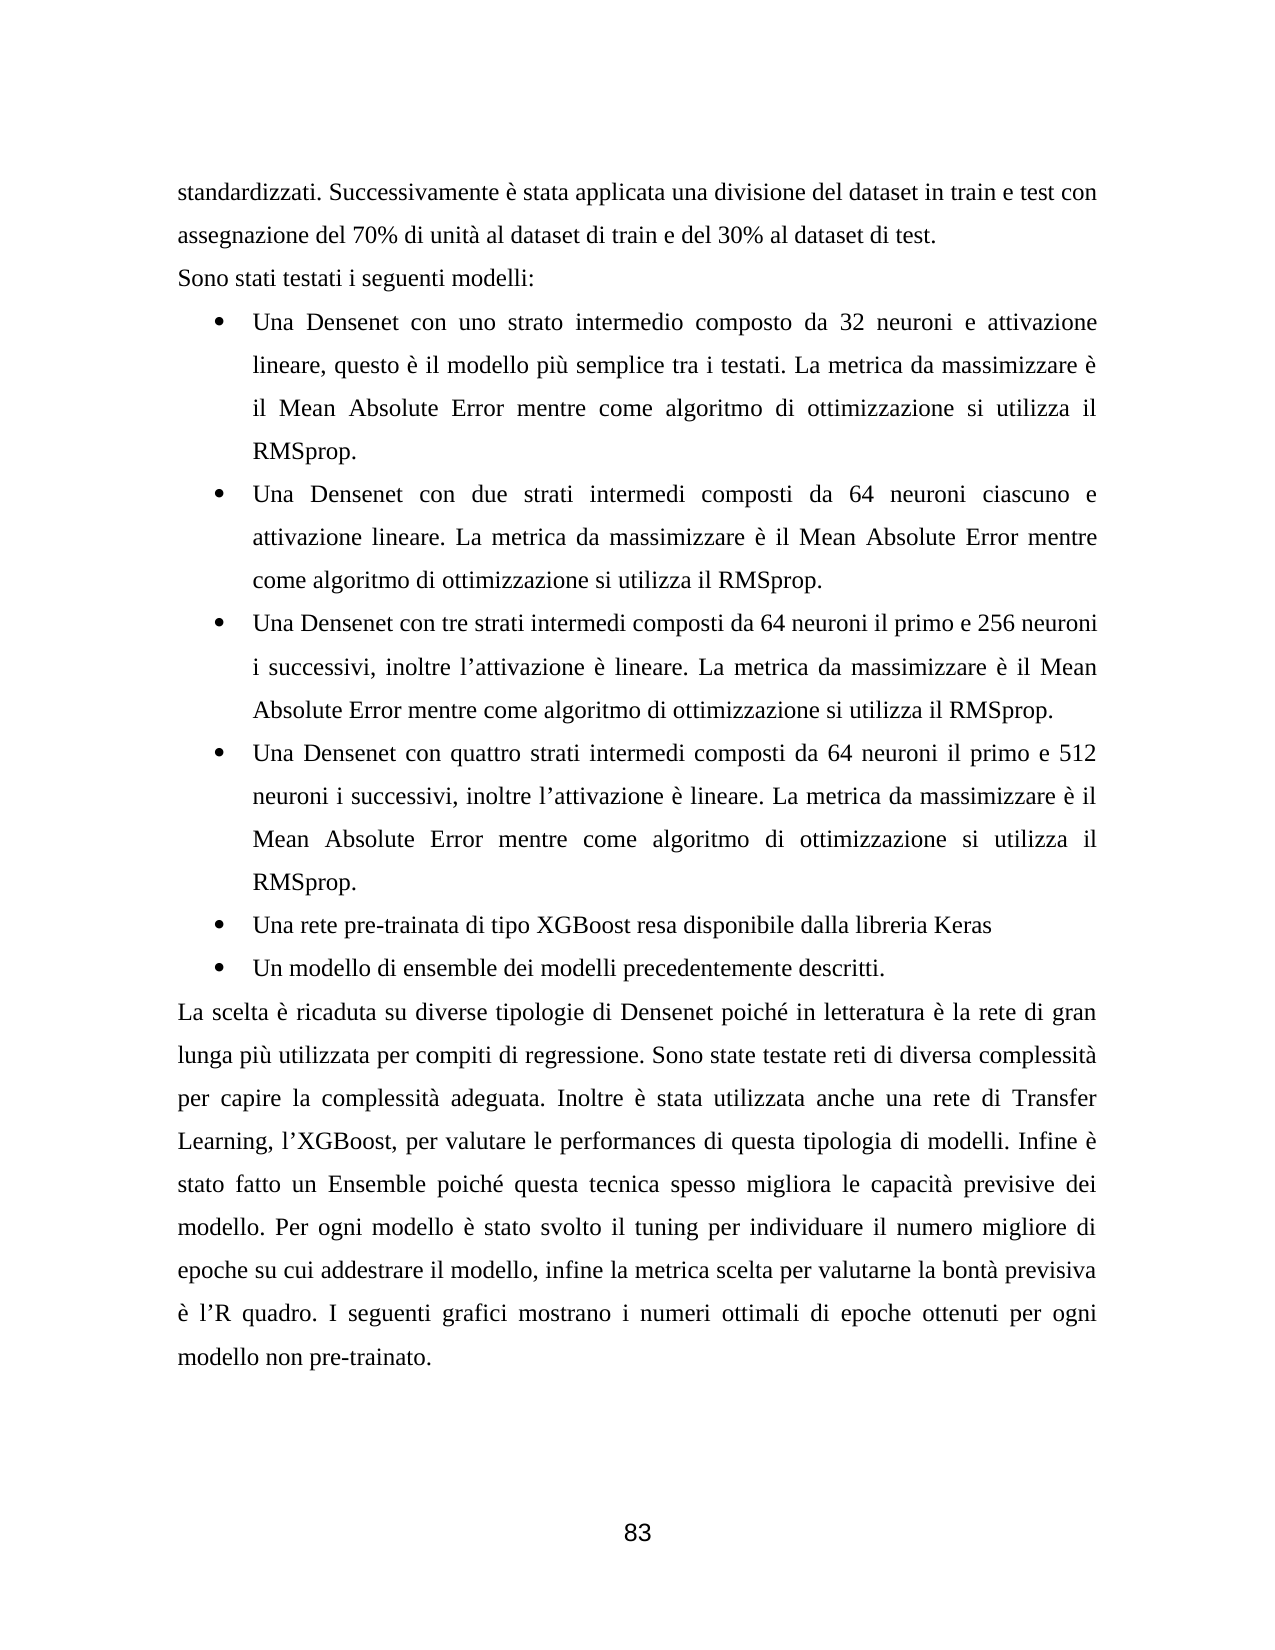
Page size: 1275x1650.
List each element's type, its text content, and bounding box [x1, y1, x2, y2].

list Un modello di ensemble dei modelli precedentemente descritti. [215, 953, 1098, 982]
list Una rete pre-trainata di tipo XGBoost resa disponibile dalla libreria Keras [215, 910, 1098, 939]
list Una Densenet con tre strati intermedi composti da 64 neuroni il primo e 256 neuroni i successivi, inoltre l’attivazione è lineare. La metrica da massimizzare è il Mean Absolute Error mentre come algoritmo di ottimizzazione si utilizza il RMSprop. [215, 608, 1098, 723]
text La scelta è ricaduta su diverse tipologie di Densenet poiché in letteratura è la rete di gran lunga più utilizzata per compiti di regressione. Sono state testate reti di diversa complessità per capire la complessità adeguata. Inoltre è stata utilizzata anche una rete di Transfer Learning, l’XGBoost, per valutare le performances di questa tipologia di modelli. Infine è stato fatto un Ensemble poiché questa tecnica spesso migliora le capacità previsive dei modello. Per ogni modello è stato svolto il tuning per individuare il numero migliore di epoche su cui addestrare il modello, infine la metrica scelta per valutarne la bontà previsiva è l’R quadro. I seguenti grafici mostrano i numeri ottimali di epoche ottenuti per ogni modello non pre-trainato. [177, 997, 1098, 1370]
text Sono stati testati i seguenti modelli: [177, 263, 1098, 292]
list Una Densenet con due strati intermedi composti da 64 neuroni ciascuno e attivazione lineare. La metrica da massimizzare è il Mean Absolute Error mentre come algoritmo di ottimizzazione si utilizza il RMSprop. [215, 479, 1098, 594]
list Una Densenet con uno strato intermedio composto da 32 neuroni e attivazione lineare, questo è il modello più semplice tra i testati. La metrica da massimizzare è il Mean Absolute Error mentre come algoritmo di ottimizzazione si utilizza il RMSprop. [215, 307, 1098, 465]
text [177, 177, 1098, 249]
list Una Densenet con quattro strati intermedi composti da 64 neuroni il primo e 512 neuroni i successivi, inoltre l’attivazione è lineare. La metrica da massimizzare è il Mean Absolute Error mentre come algoritmo di ottimizzazione si utilizza il RMSprop. [215, 738, 1098, 896]
